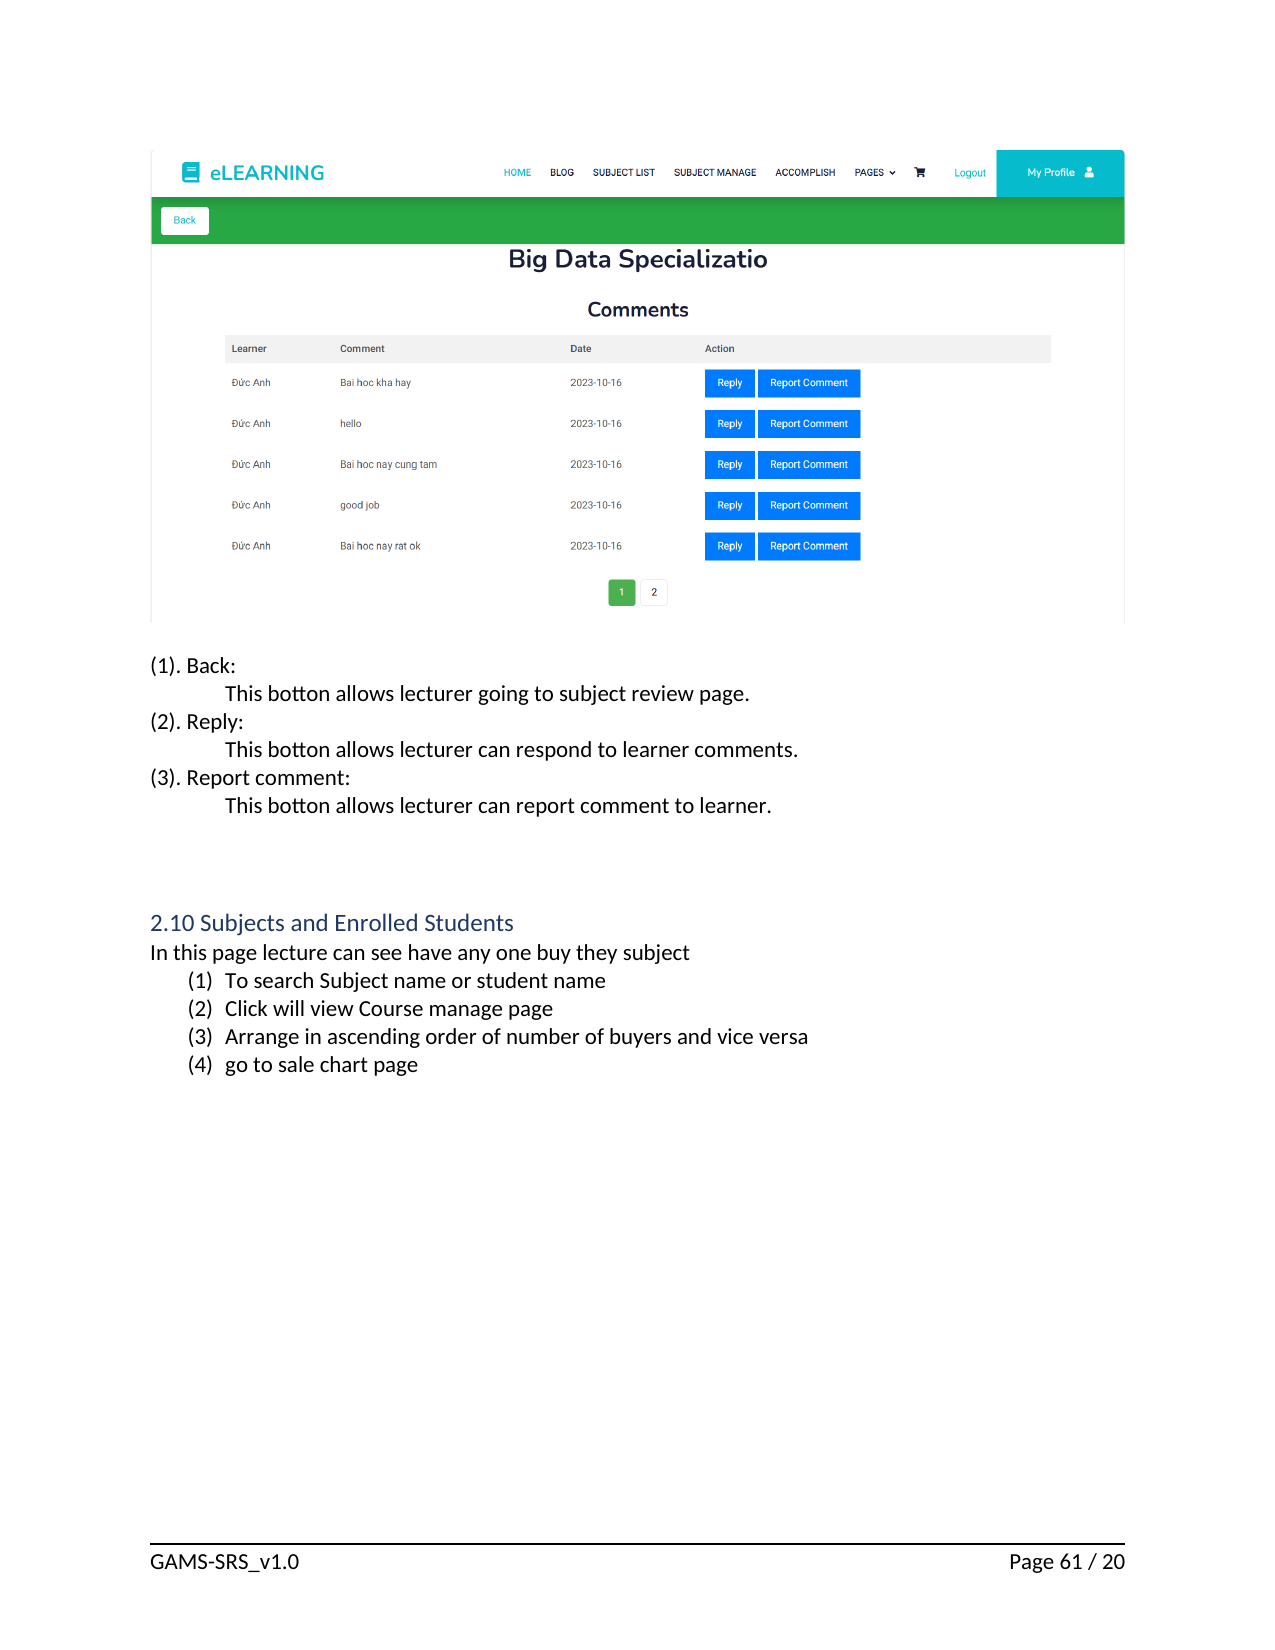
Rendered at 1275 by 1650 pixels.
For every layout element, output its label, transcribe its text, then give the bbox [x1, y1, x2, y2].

text This botton allows lecturer can respond to learner comments. [150, 735, 1125, 763]
text This botton allows lecturer can report comment to learner. [150, 791, 1125, 819]
text (3). Report comment: [150, 763, 1125, 791]
list Click will view Course manage page [187, 994, 1125, 1022]
text This botton allows lecturer going to subject review page. [150, 679, 1125, 707]
text In this page lecture can see have any one buy they subject [150, 938, 1125, 966]
subtitle 2.10 Subjects and Enrolled Students [150, 907, 1125, 938]
list go to sale chart page [187, 1050, 1125, 1078]
picture [150, 150, 1125, 623]
list To search Subject name or student name [187, 966, 1125, 994]
text (1). Back: [150, 623, 1125, 679]
text (2). Reply: [150, 707, 1125, 735]
list Arrange in ascending order of number of buyers and vice versa [187, 1022, 1125, 1050]
